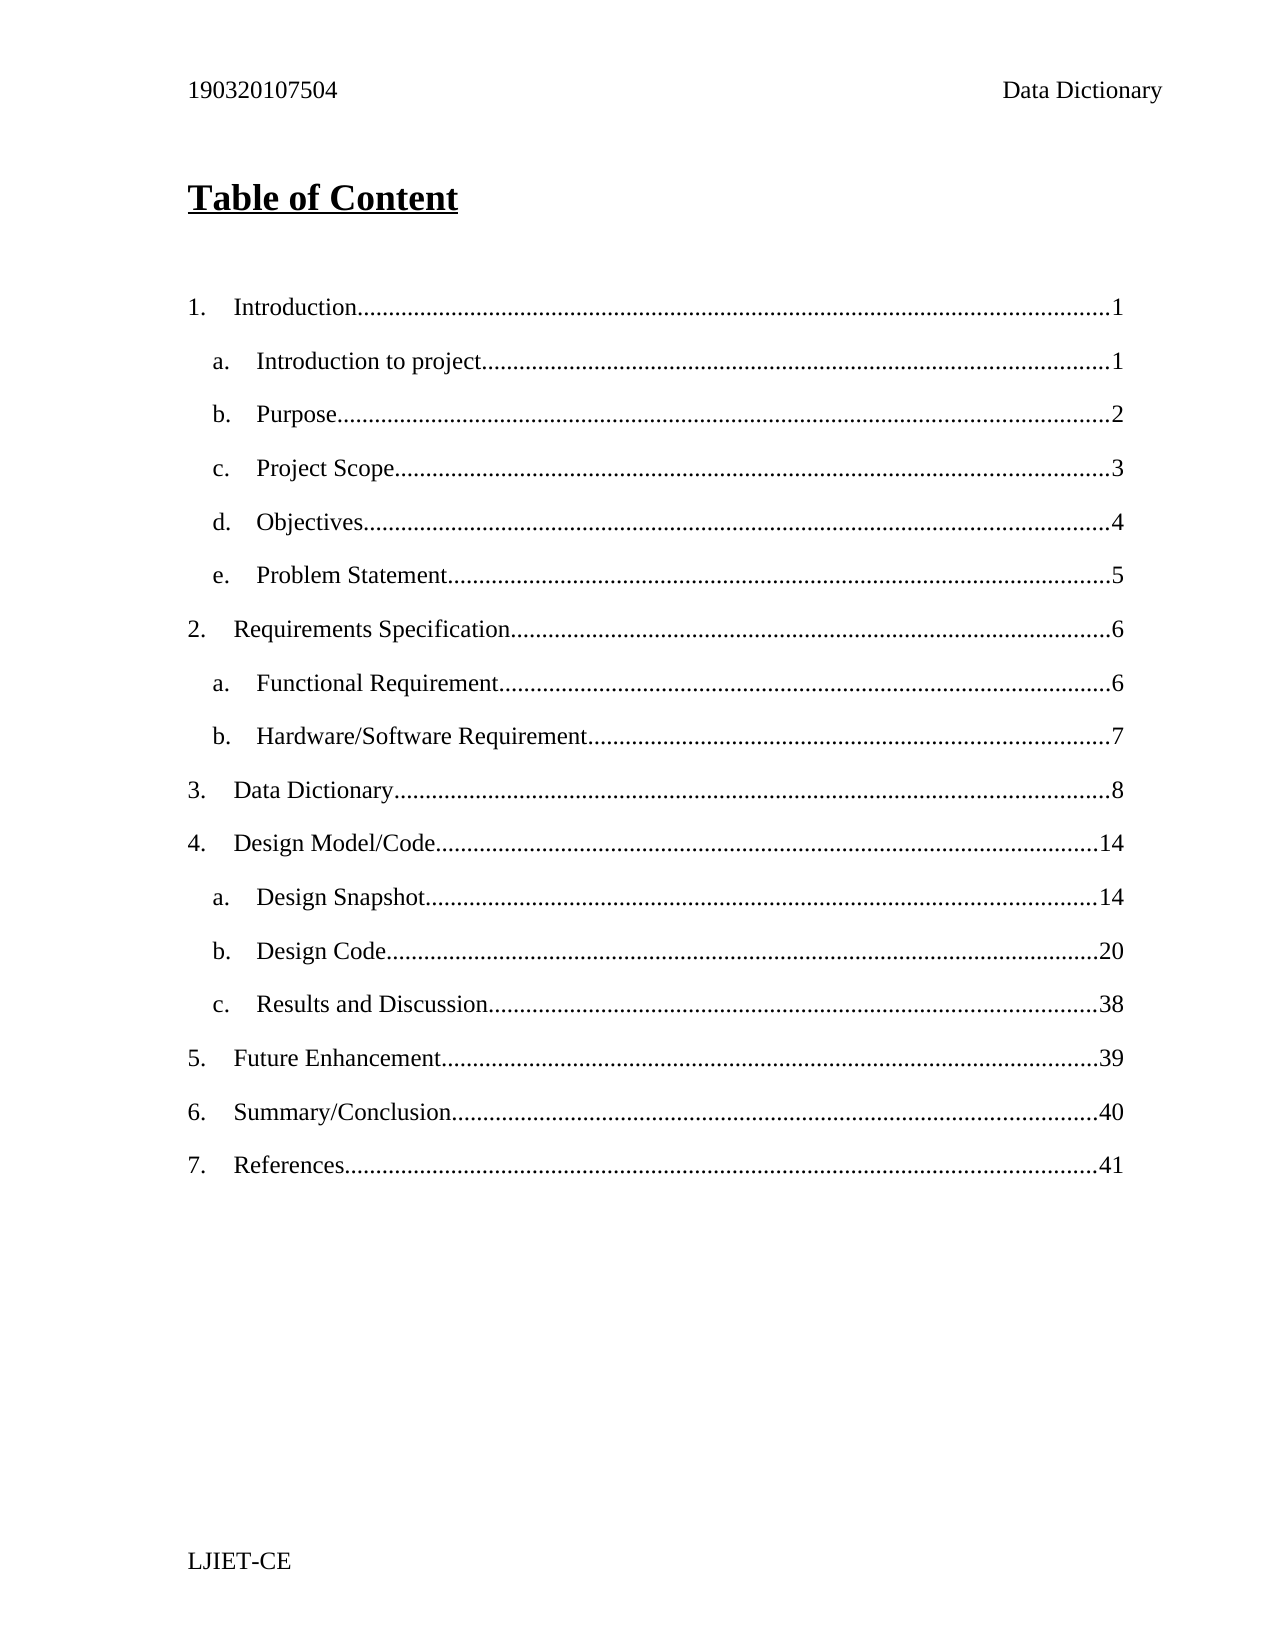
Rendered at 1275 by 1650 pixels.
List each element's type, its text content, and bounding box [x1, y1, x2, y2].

subtitle Table of Content [187, 175, 1125, 218]
